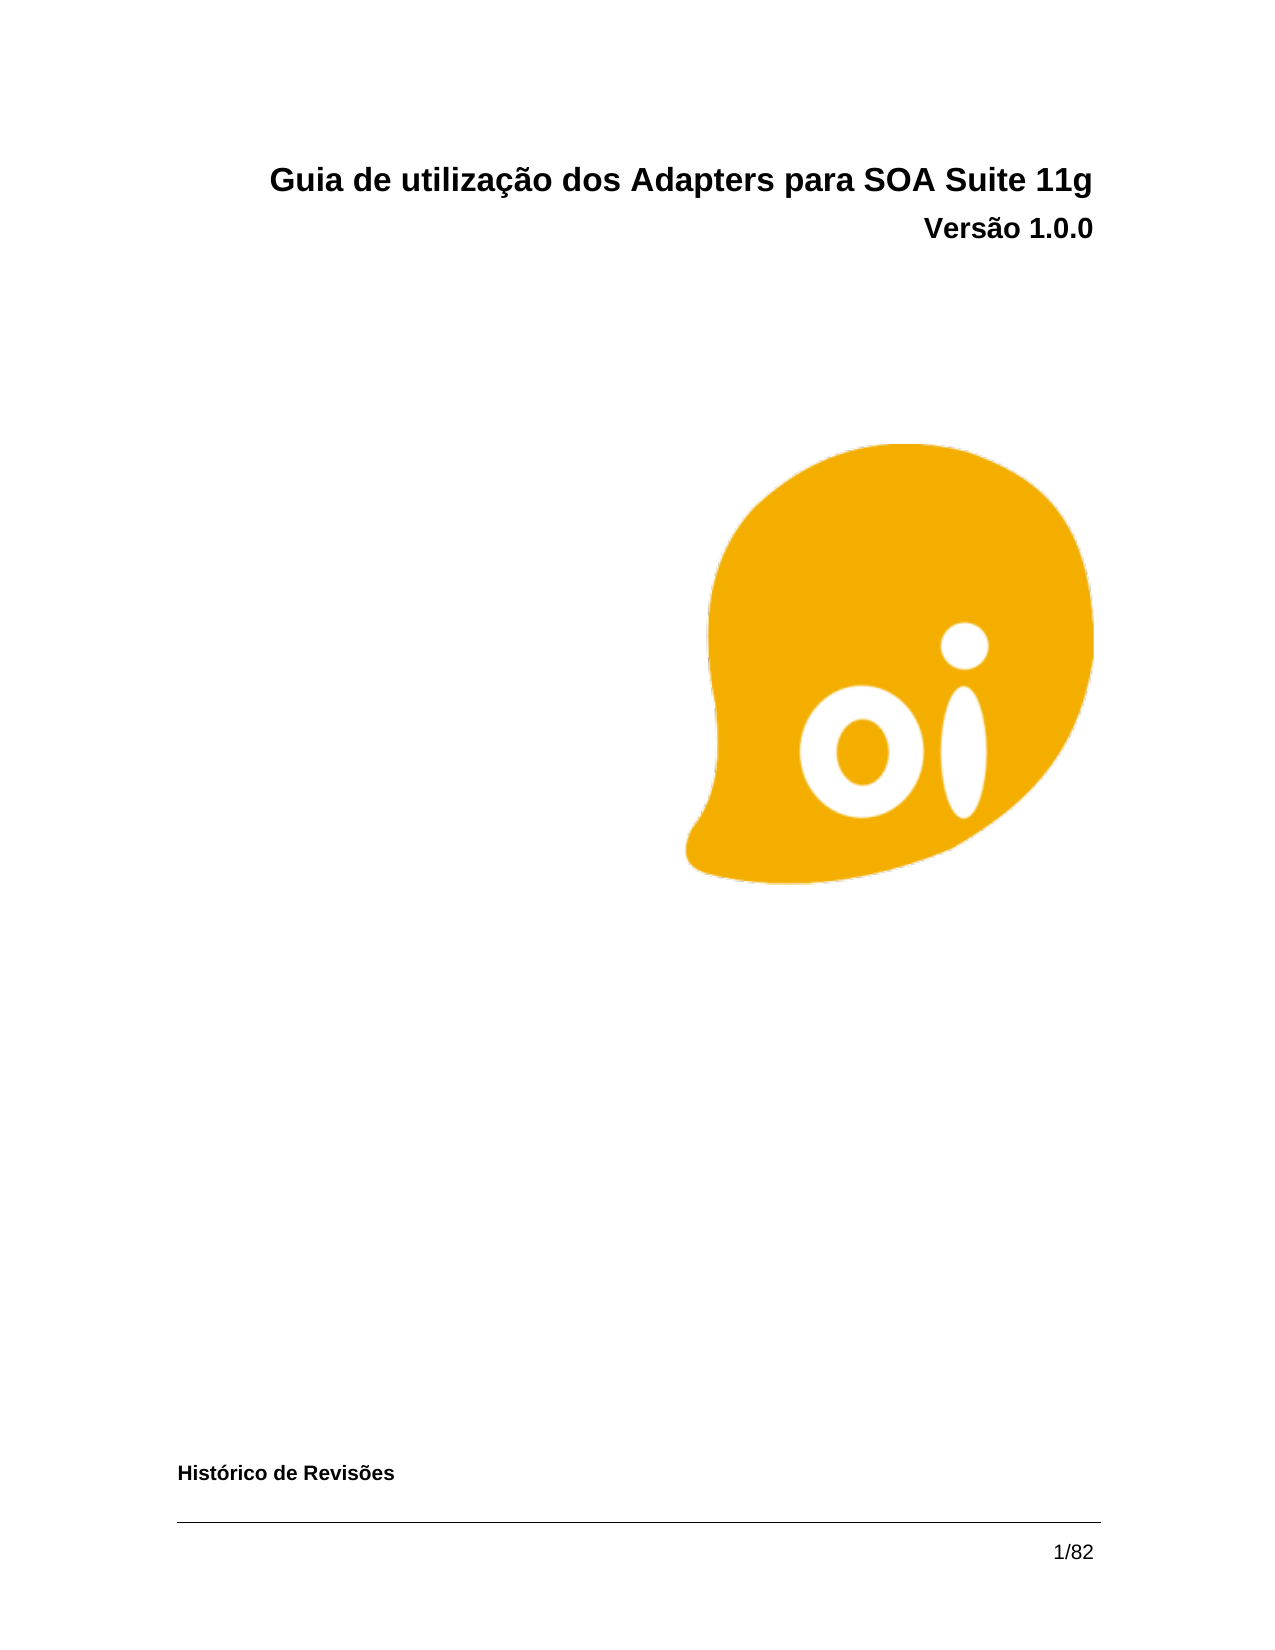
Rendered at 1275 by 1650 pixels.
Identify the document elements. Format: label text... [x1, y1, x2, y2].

text Histórico de Revisões [177, 1459, 1093, 1484]
title Versão 1.0.0 [177, 211, 1093, 244]
title Guia de utilização dos Adapters para SOA Suite 11g [177, 160, 1093, 198]
picture [685, 444, 1094, 885]
